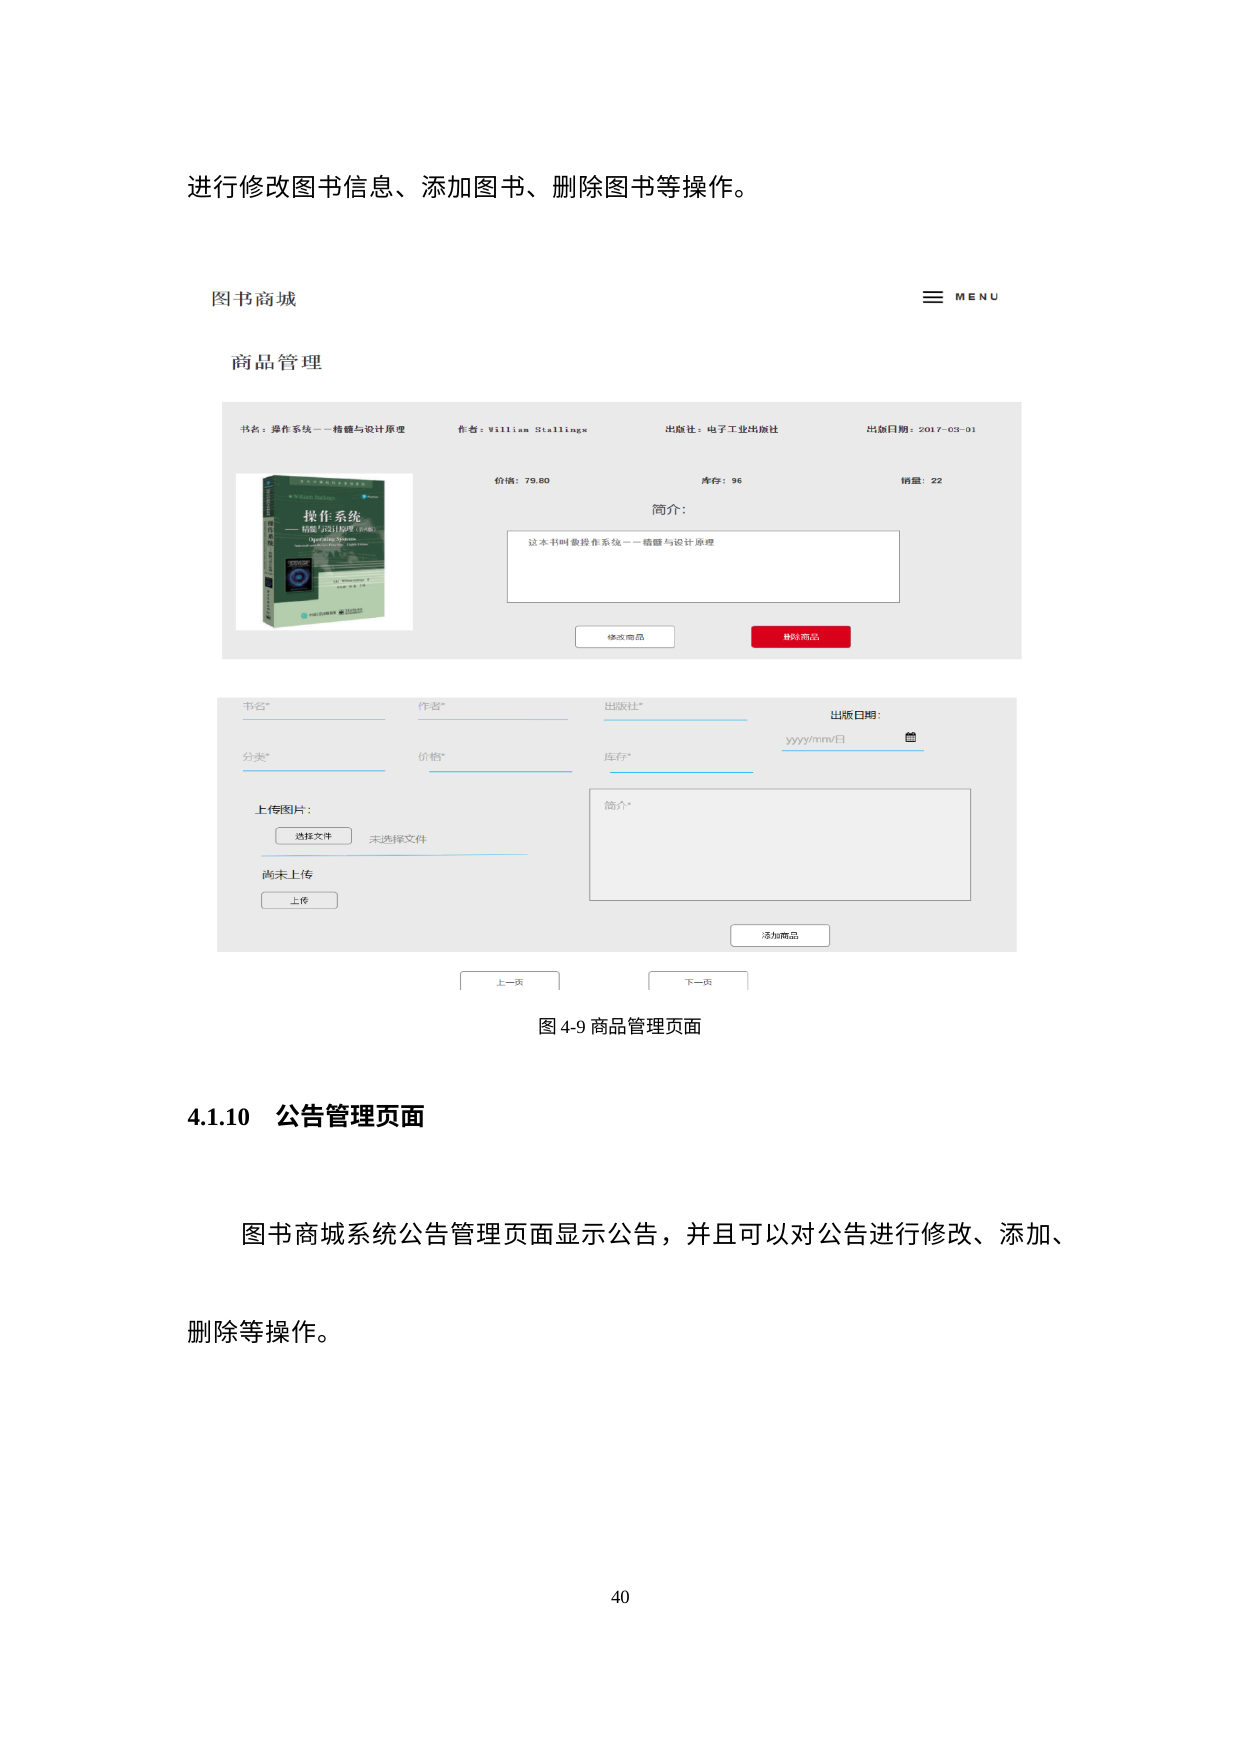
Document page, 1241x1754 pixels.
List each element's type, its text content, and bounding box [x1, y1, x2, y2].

text 图书商城系统公告管理页面显示公告，并且可以对公告进行修改、添加、删除等操作。 [187, 1201, 1053, 1363]
text 图4-9 商品管理页面 [187, 1009, 1053, 1041]
subtitle 4.1.10 公告管理页面 [187, 1082, 1053, 1147]
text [187, 153, 1053, 218]
picture [200, 281, 1040, 990]
